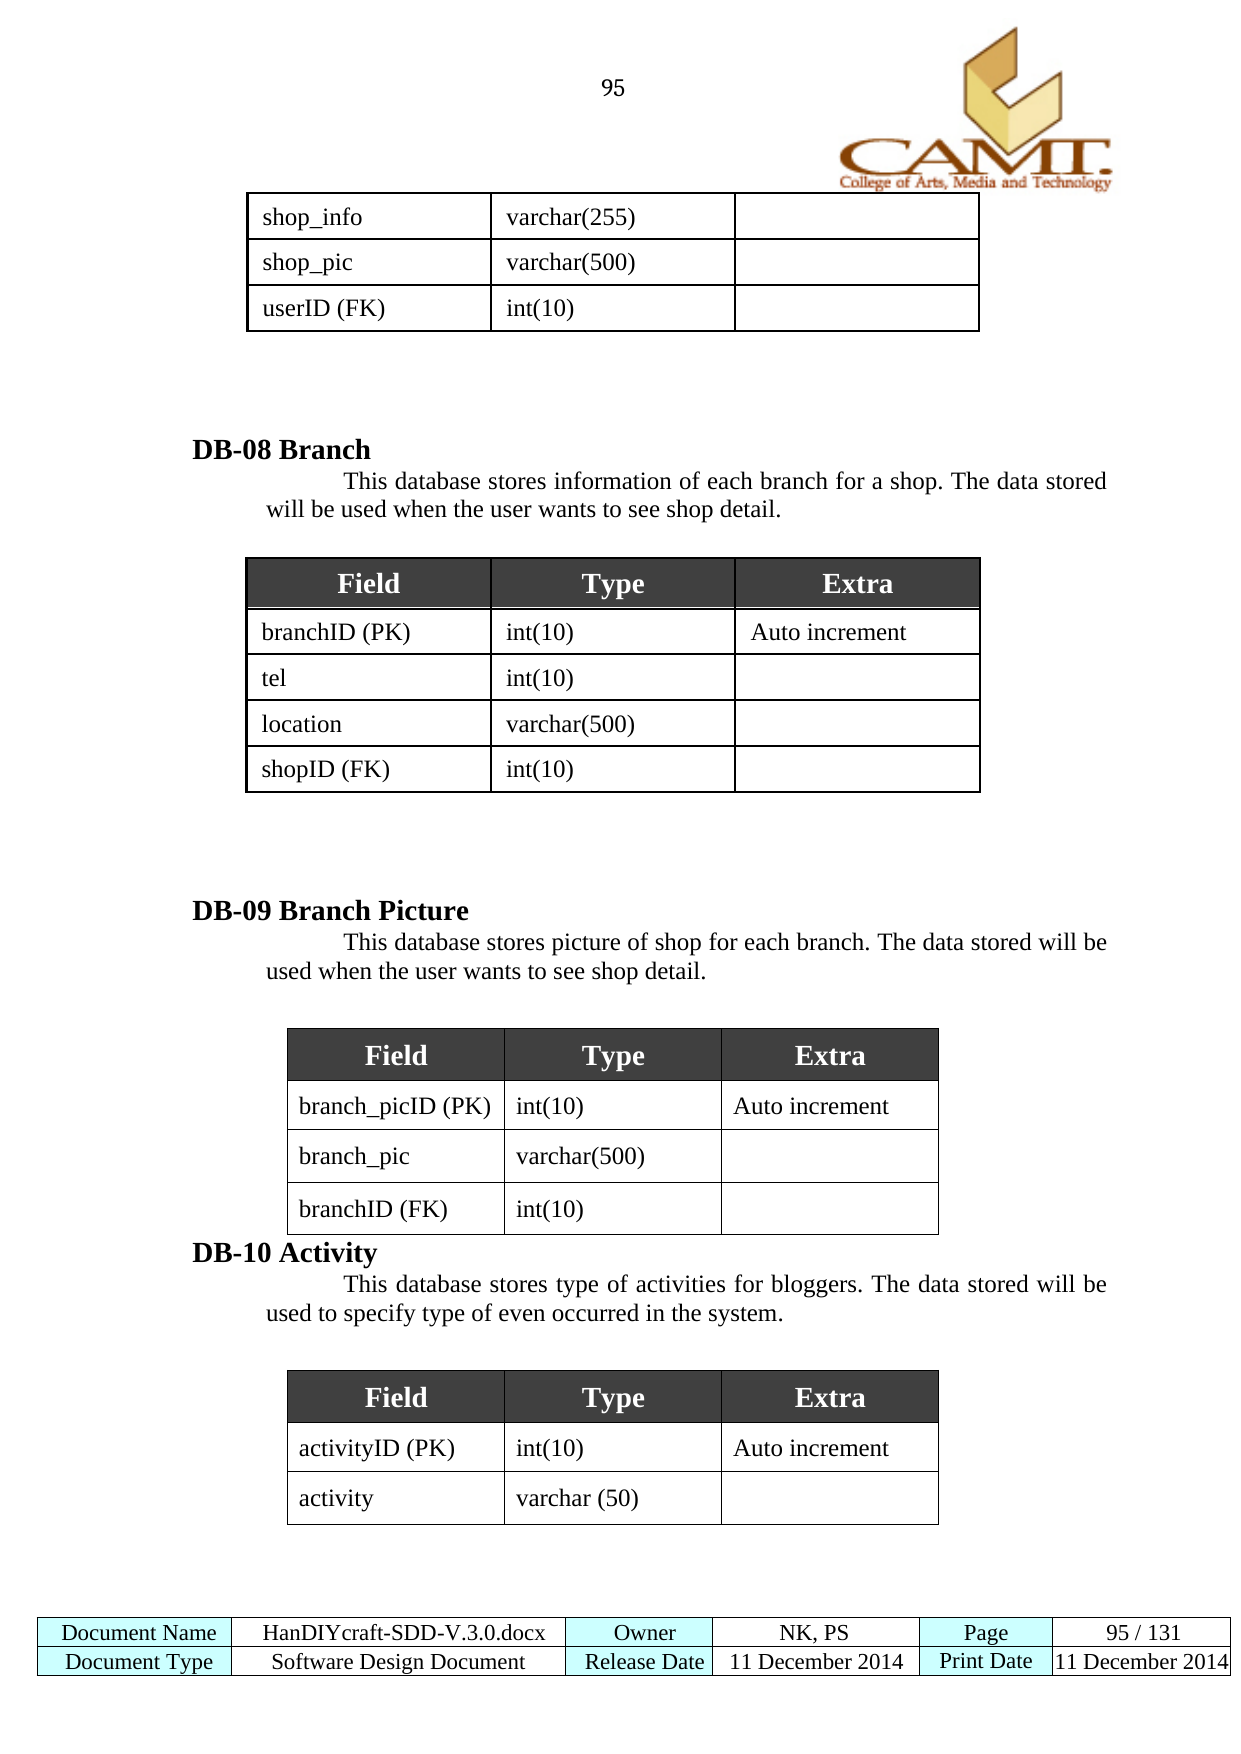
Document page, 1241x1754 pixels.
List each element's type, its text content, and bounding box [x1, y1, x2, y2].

table_cell [736, 286, 978, 329]
table_header Extra [722, 1371, 938, 1422]
table_cell tel [248, 655, 490, 699]
text This database stores picture of shop for each branch. The data stored will be used when the user wants to see shop detail. [266, 927, 1108, 984]
table_header Field [288, 1371, 504, 1422]
table_cell shopID (FK) [248, 747, 490, 791]
table_cell int(10) [505, 1183, 721, 1234]
table_cell shop_info [249, 194, 490, 238]
table_cell activity [288, 1472, 504, 1523]
table_cell branch_pic [288, 1130, 504, 1182]
table_cell [722, 1183, 938, 1234]
table_header Field [248, 559, 490, 607]
table_cell userID (FK) [249, 286, 490, 329]
table_cell location [248, 701, 490, 745]
table_cell varchar(255) [492, 194, 734, 238]
table_cell Auto increment [736, 610, 979, 653]
table_cell varchar(500) [505, 1130, 721, 1182]
table_cell Auto increment [722, 1423, 938, 1471]
table_cell activityID (PK) [288, 1423, 504, 1471]
table_header Field [288, 1029, 504, 1080]
text This database stores information of each branch for a shop. The data stored will be used when the user wants to see shop detail. [266, 466, 1108, 523]
table_cell int(10) [492, 655, 734, 699]
table_cell [736, 655, 979, 699]
table_cell shop_pic [249, 240, 490, 284]
text DB-08 Branch [118, 432, 1108, 466]
picture [755, 18, 1221, 207]
text This database stores type of activities for bloggers. The data stored will be used to specify type of even occurred in the system. [266, 1269, 1108, 1326]
table_cell varchar(500) [492, 701, 734, 745]
table_cell branchID (FK) [288, 1183, 504, 1234]
table_cell int(10) [505, 1081, 721, 1129]
table_cell [736, 194, 978, 238]
table_cell [736, 747, 979, 791]
text DB-10 Activity [118, 1235, 1108, 1269]
table_header Extra [736, 559, 979, 607]
table_cell branch_picID (PK) [288, 1081, 504, 1129]
text DB-09 Branch Picture [118, 893, 1108, 927]
table_cell [722, 1472, 938, 1523]
table_cell varchar (50) [505, 1472, 721, 1523]
table_header Extra [722, 1029, 938, 1080]
table_header Type [492, 559, 734, 607]
table_cell branchID (PK) [248, 610, 490, 653]
table_cell int(10) [492, 286, 734, 329]
table_header Type [505, 1371, 721, 1422]
table_header Type [505, 1029, 721, 1080]
table_cell [736, 240, 978, 284]
table_cell [736, 701, 979, 745]
table_cell int(10) [505, 1423, 721, 1471]
table_cell Auto increment [722, 1081, 938, 1129]
table_cell [722, 1130, 938, 1182]
table_cell int(10) [492, 747, 734, 791]
table_cell varchar(500) [492, 240, 734, 284]
table_cell int(10) [492, 610, 734, 653]
